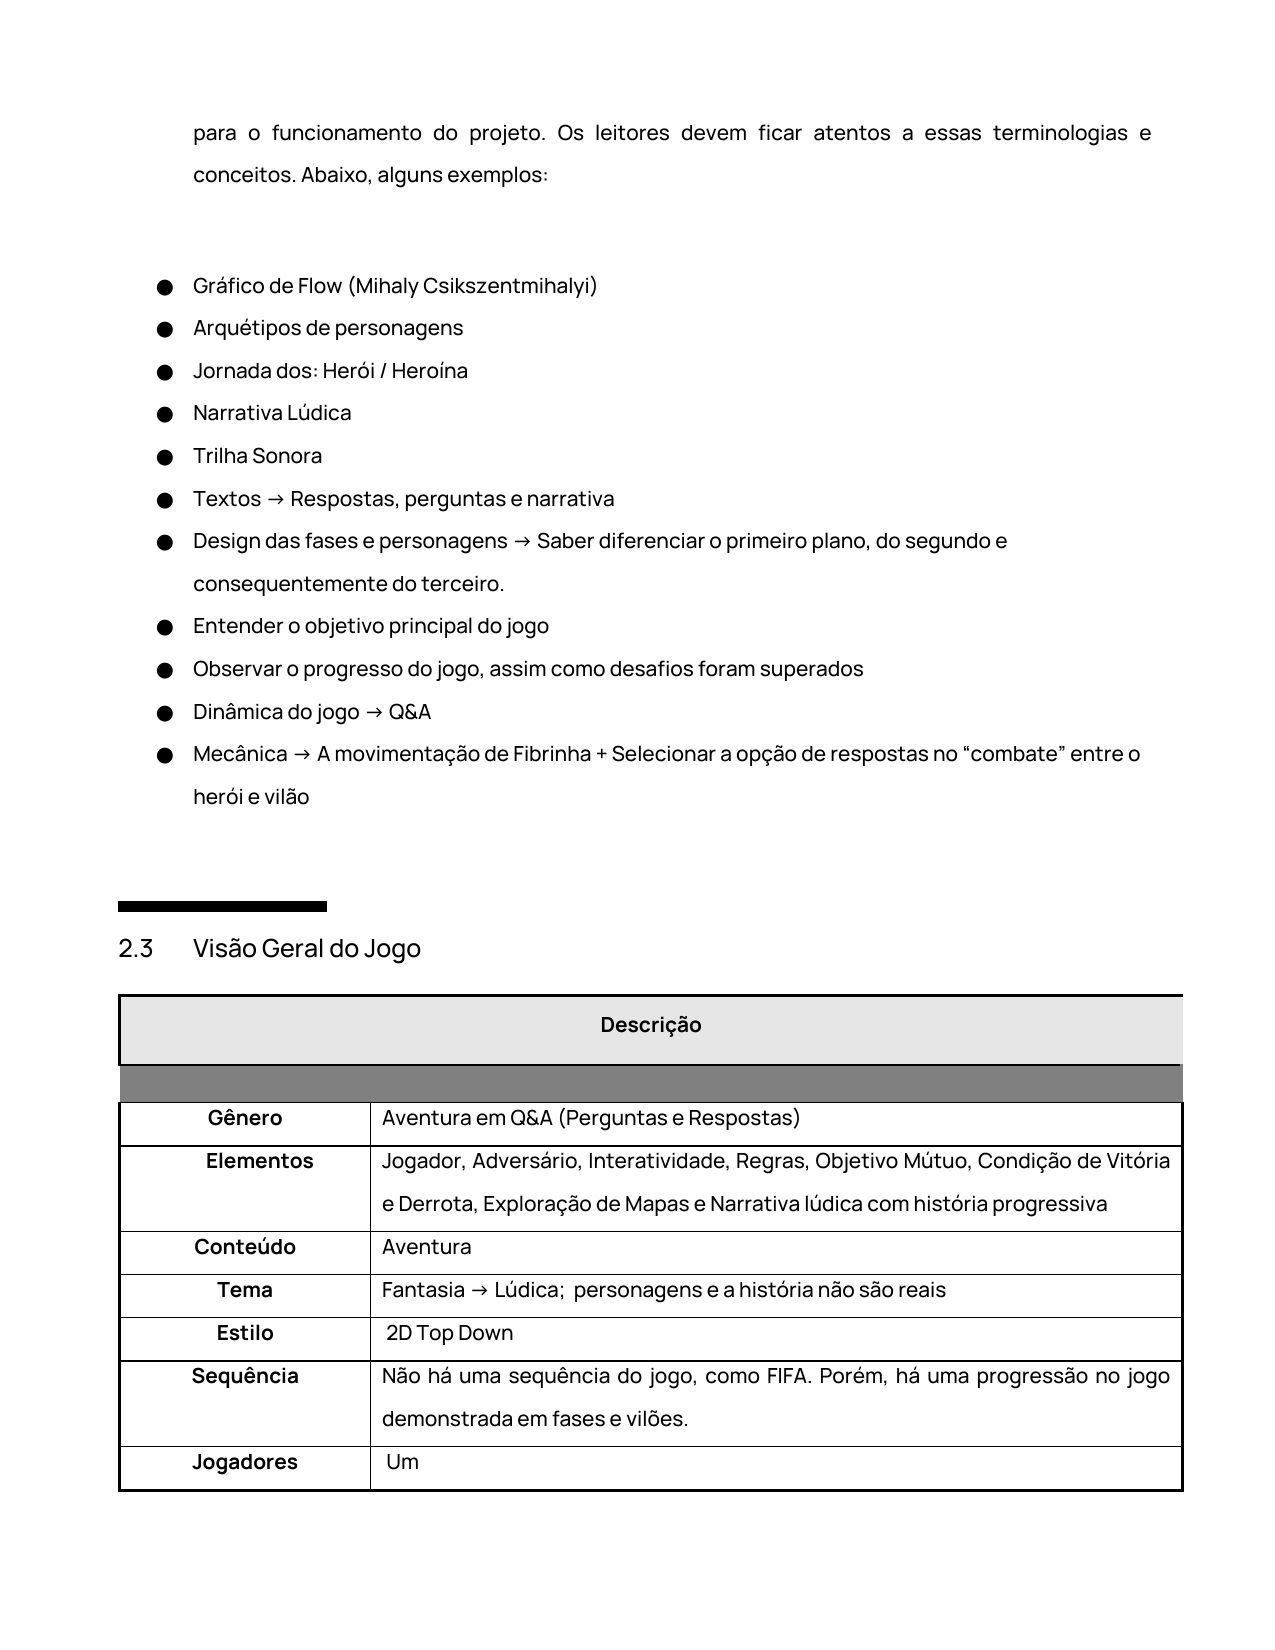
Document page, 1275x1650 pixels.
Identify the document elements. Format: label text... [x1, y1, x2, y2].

table_cell Sequência [121, 1362, 370, 1446]
table_cell Elementos [121, 1147, 370, 1231]
list Textos -> Respostas, perguntas e narrativa [156, 484, 1152, 512]
table_cell Um [371, 1447, 1181, 1489]
table_cell Gênero [121, 1103, 370, 1145]
table_cell [371, 1066, 636, 1102]
table_cell Jogador, Adversário, Interatividade, Regras, Objetivo Mútuo, Condição de Vitória e Derrota, Exploração de Mapas e Narrativa lúdica com história progressiva [371, 1147, 1181, 1231]
table_cell [120, 1066, 371, 1102]
table_cell Jogadores [121, 1447, 370, 1489]
table_cell Aventura [371, 1232, 1181, 1274]
table_cell Fantasia -> Lúdica; personagens e a história não são reais [371, 1275, 1181, 1317]
table_cell [636, 1064, 1183, 1102]
table_cell Conteúdo [121, 1232, 370, 1274]
list Mecânica -> A movimentação de Fibrinha + Selecionar a opção de respostas no “combate” entre o herói e vilão [156, 739, 1152, 811]
list Entender o objetivo principal do jogo [156, 612, 1152, 640]
list Narrativa Lúdica [156, 399, 1152, 427]
list Dinâmica do jogo -> Q&A [156, 697, 1152, 725]
list Arquétipos de personagens [156, 313, 1152, 342]
table_cell 2D Top Down [371, 1318, 1181, 1360]
list Observar o progresso do jogo, assim como desafios foram superados [156, 654, 1152, 683]
list Visão Geral do Jogo [118, 930, 1152, 964]
table_cell Não há uma sequência do jogo, como FIFA. Porém, há uma progressão no jogo demonstrada em fases e vilões. [371, 1362, 1181, 1446]
list Jornada dos: Herói / Heroína [156, 356, 1152, 384]
list Design das fases e personagens -> Saber diferenciar o primeiro plano, do segundo e consequentemente do terceiro. [156, 526, 1152, 597]
list Trilha Sonora [156, 441, 1152, 470]
list Gráfico de Flow (Mihaly Csikszentmihalyi) [156, 271, 1152, 299]
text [193, 118, 1152, 189]
table_cell Aventura em Q&A (Perguntas e Respostas) [371, 1103, 1181, 1145]
table_header Descrição [121, 997, 1183, 1064]
table_cell Estilo [121, 1318, 370, 1360]
table_cell Tema [121, 1275, 370, 1317]
